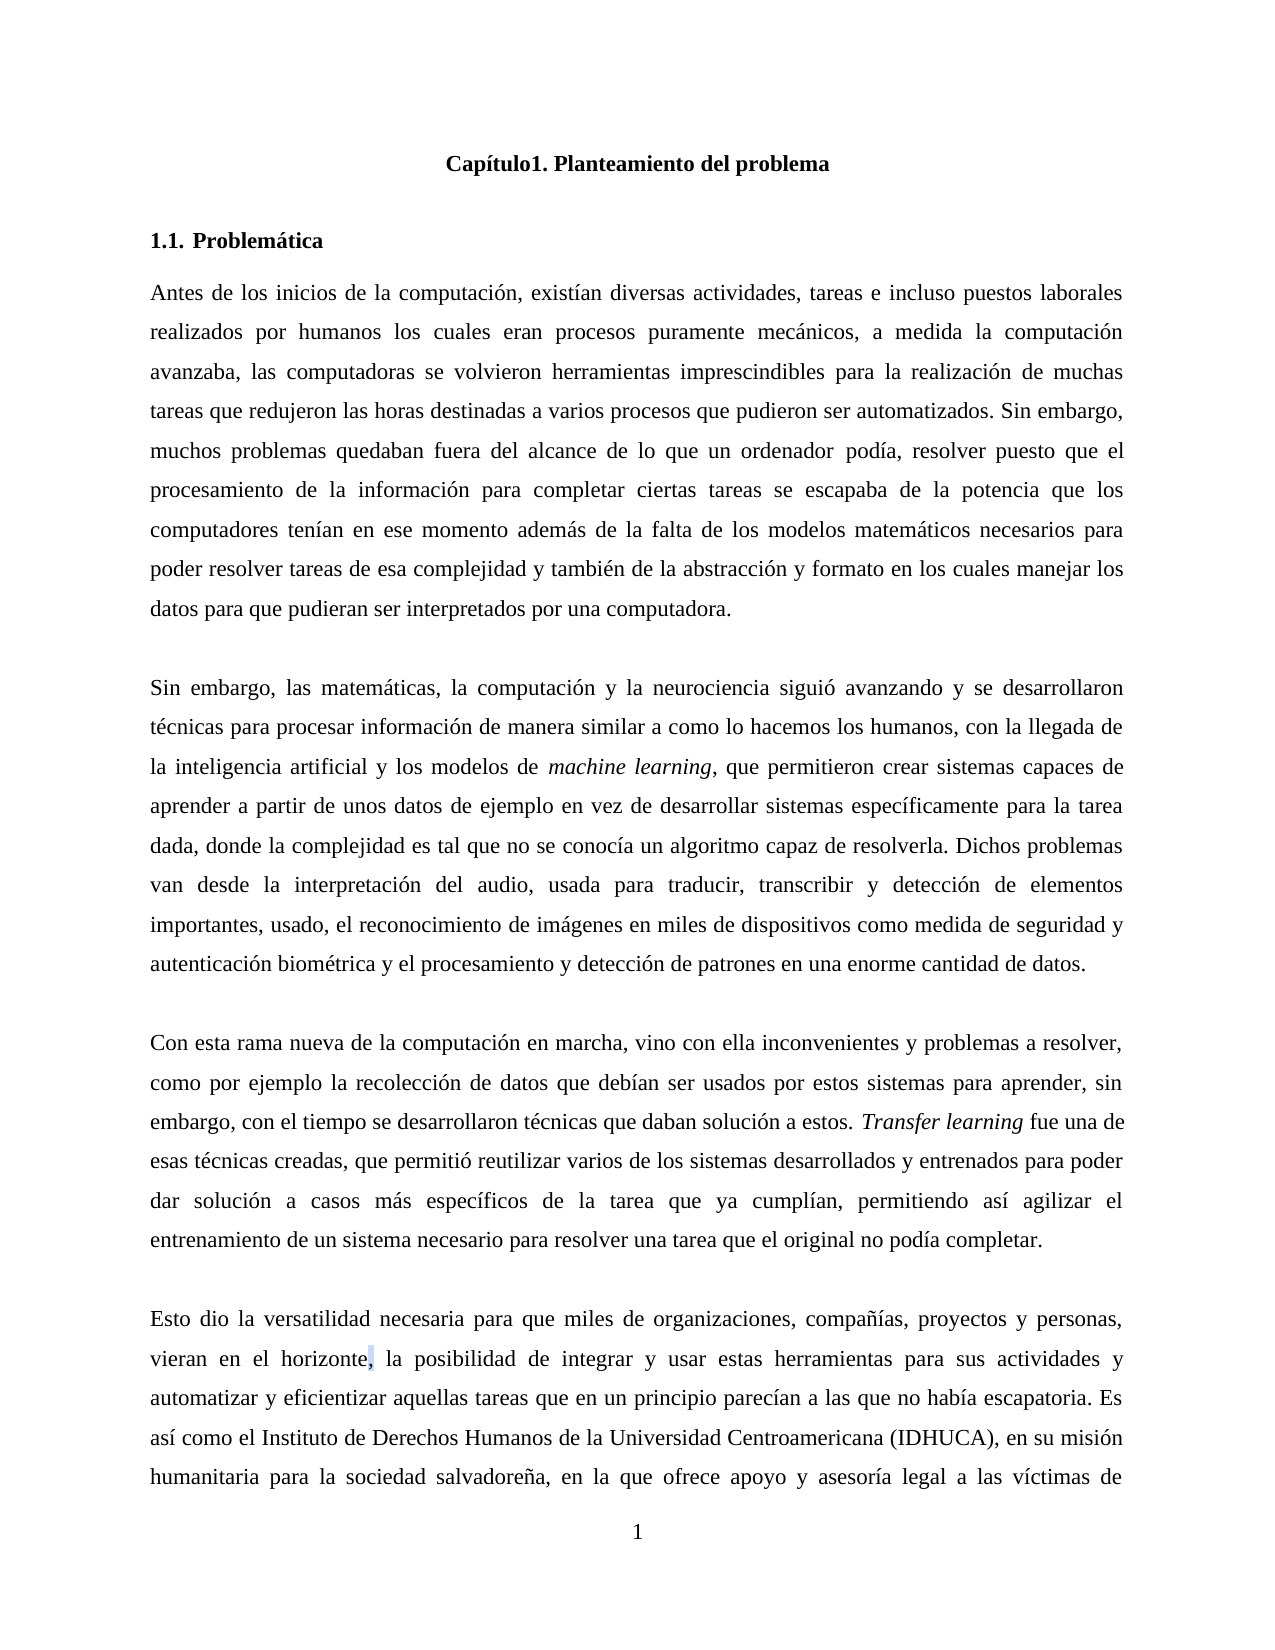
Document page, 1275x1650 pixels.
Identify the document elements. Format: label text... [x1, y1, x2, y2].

text Con esta rama nueva de la computación en marcha, vino con ella inconvenientes y problemas a resolver, como por ejemplo la recolección de datos que debían ser usados por estos sistemas para aprender, sin embargo, con el tiempo se desarrollaron técnicas que daban solución a estos. Transfer learning fue una de esas técnicas creadas, que permitió reutilizar varios de los sistemas desarrollados y entrenados para poder dar solución a casos más específicos de la tarea que ya cumplían, permitiendo así agilizar el entrenamiento de un sistema necesario para resolver una tarea que el original no podía completar. [150, 1029, 1125, 1253]
text Sin embargo, las matemáticas, la computación y la neurociencia siguió avanzando y se desarrollaron técnicas para procesar información de manera similar a como lo hacemos los humanos, con la llegada de la inteligencia artificial y los modelos de machine learning, que permitieron crear sistemas capaces de aprender a partir de unos datos de ejemplo en vez de desarrollar sistemas específicamente para la tarea dada, donde la complejidad es tal que no se conocía un algoritmo capaz de resolverla. Dichos problemas van desde la interpretación del audio, usada para traducir, transcribir y detección de elementos importantes, usado, el reconocimiento de imágenes en miles de dispositivos como medida de seguridad y autenticación biométrica y el procesamiento y detección de patrones en una enorme cantidad de datos. [150, 674, 1125, 976]
subtitle Problemática [150, 227, 1125, 253]
text Antes de los inicios de la computación, existían diversas actividades, tareas e incluso puestos laborales realizados por humanos los cuales eran procesos puramente mecánicos, a medida la computación avanzaba, las computadoras se volvieron herramientas imprescindibles para la realización de muchas tareas que redujeron las horas destinadas a varios procesos que pudieron ser automatizados. Sin embargo, muchos problemas quedaban fuera del alcance de lo que un ordenador podía, resolver puesto que el procesamiento de la información para completar ciertas tareas se escapaba de la potencia que los computadores tenían en ese momento además de la falta de los modelos matemáticos necesarios para poder resolver tareas de esa complejidad y también de la abstracción y formato en los cuales manejar los datos para que pudieran ser interpretados por una computadora. [150, 279, 1125, 621]
subtitle Capítulo1. Planteamiento del problema [150, 150, 1125, 176]
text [150, 1305, 1125, 1490]
